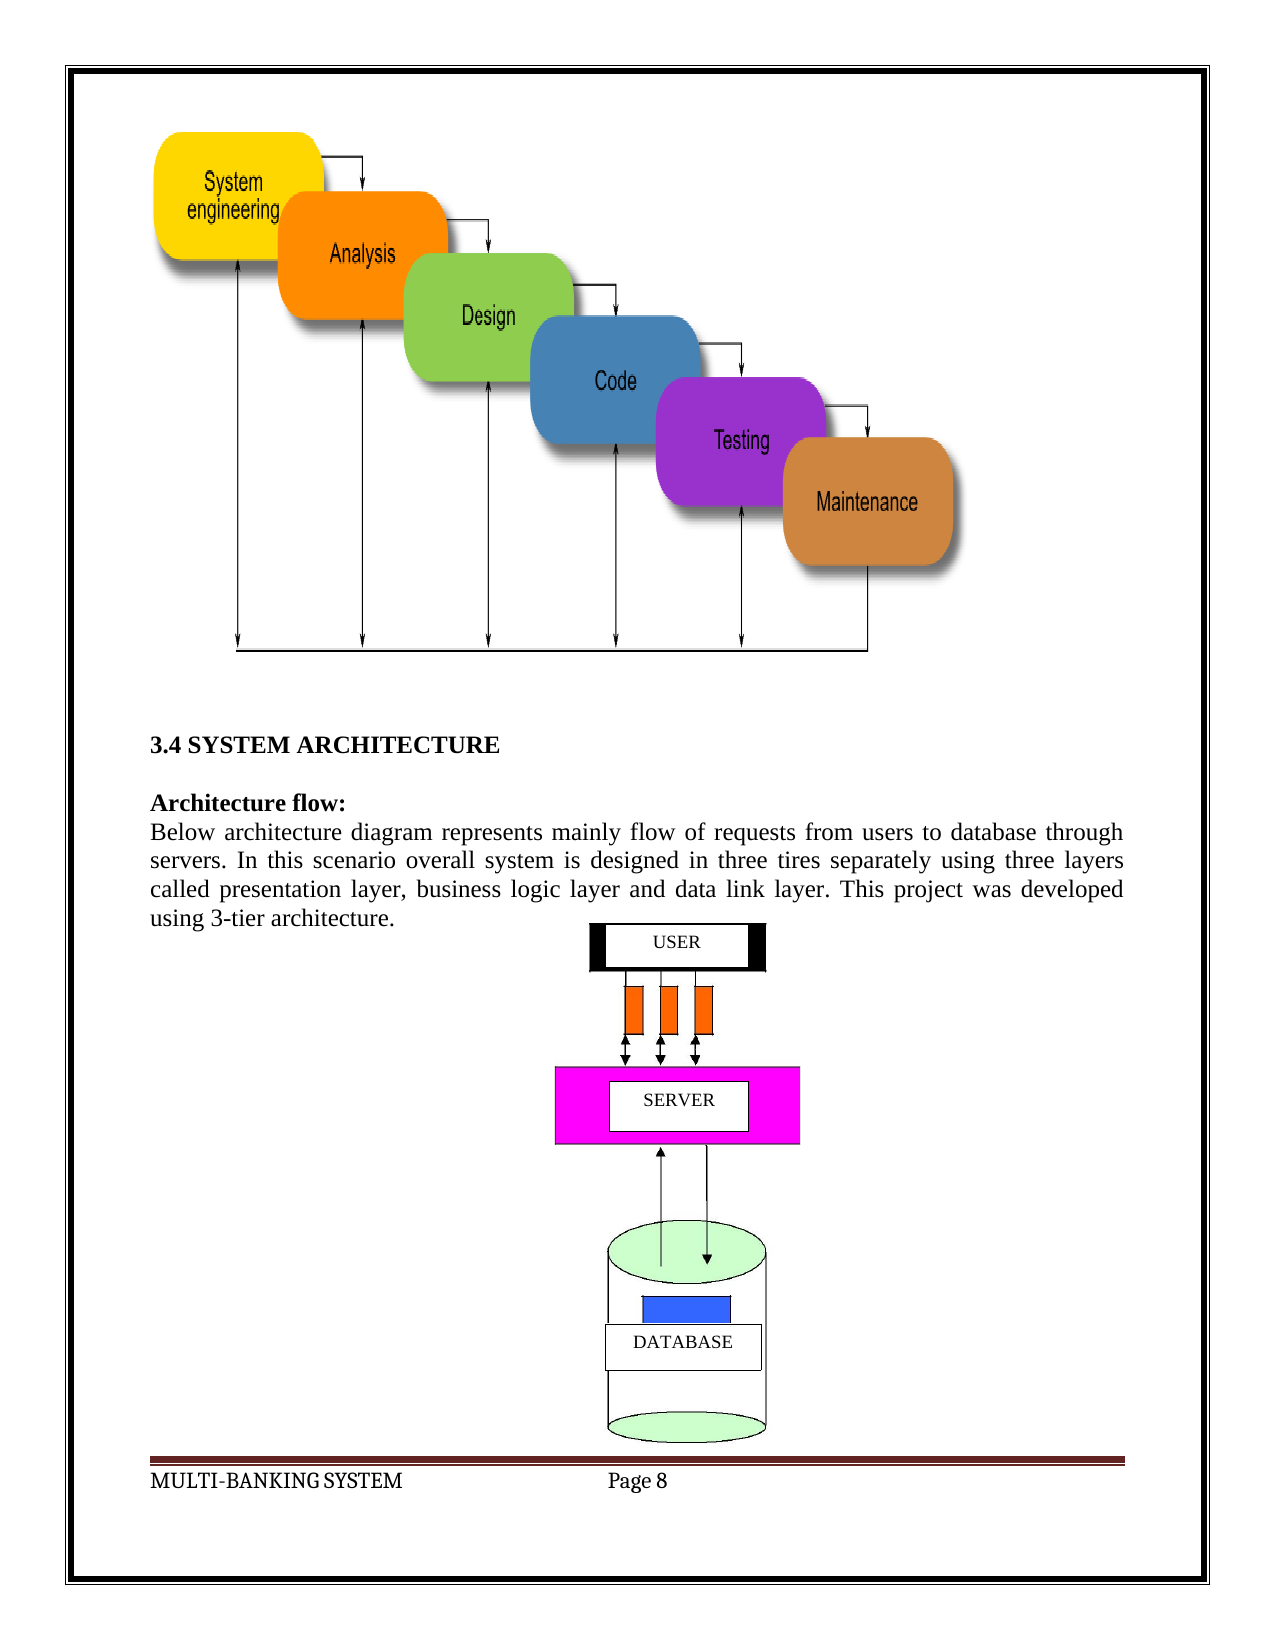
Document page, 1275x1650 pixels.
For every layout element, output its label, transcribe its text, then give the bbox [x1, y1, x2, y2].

text Below architecture diagram represents mainly flow of requests from users to database through servers. In this scenario overall system is designed in three tires separately using three layers called presentation layer, business logic layer and data link layer. This project was developed using 3-tier architecture. [150, 817, 1125, 932]
picture [150, 132, 968, 652]
text 3.4 SYSTEM ARCHITECTURE [150, 730, 1125, 759]
text USER [150, 981, 1125, 1012]
picture [554, 1012, 800, 1445]
text Architecture flow: [150, 788, 1125, 817]
picture [554, 932, 800, 981]
